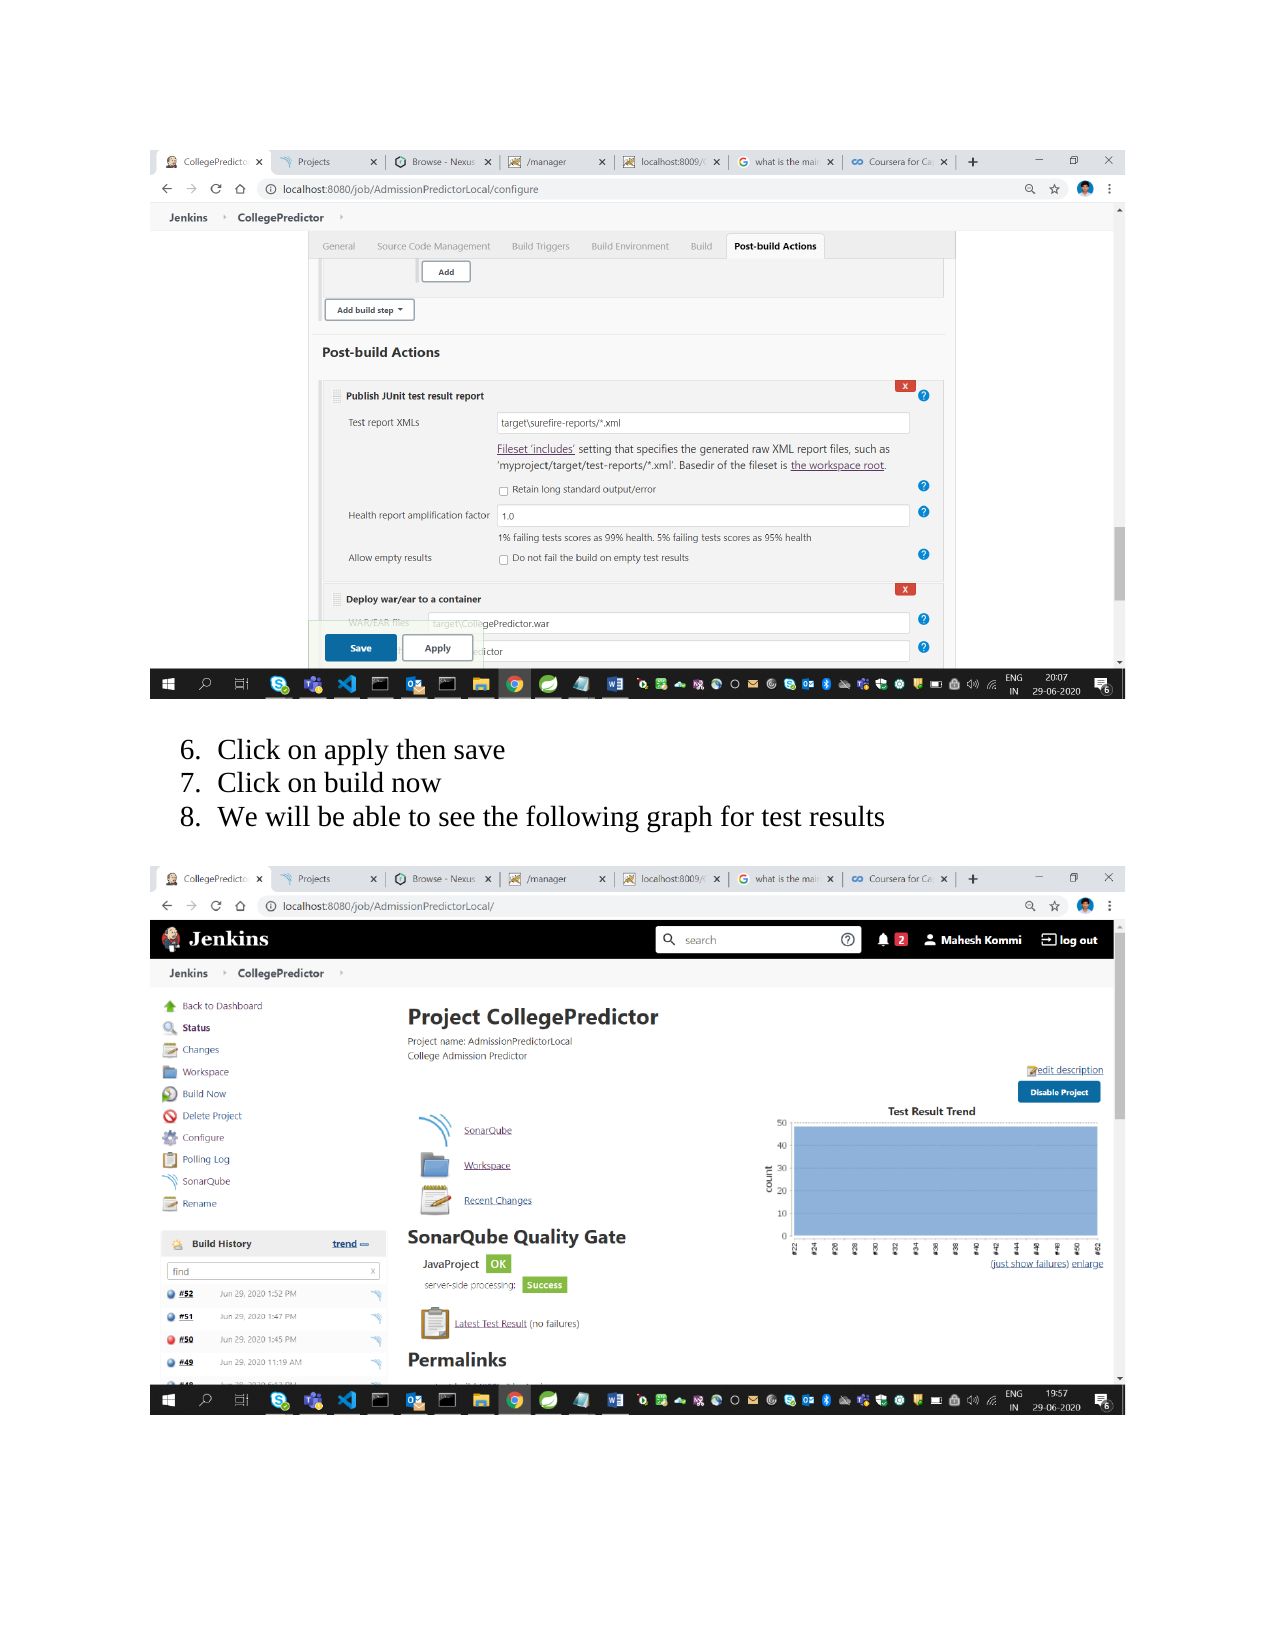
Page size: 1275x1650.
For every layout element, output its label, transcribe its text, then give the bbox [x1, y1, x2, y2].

list Click on build now [179, 766, 1125, 799]
picture [150, 866, 1125, 1415]
picture [150, 150, 1125, 699]
list We will be able to see the following graph for test results [179, 799, 1125, 833]
list Click on apply then save [179, 732, 1125, 766]
